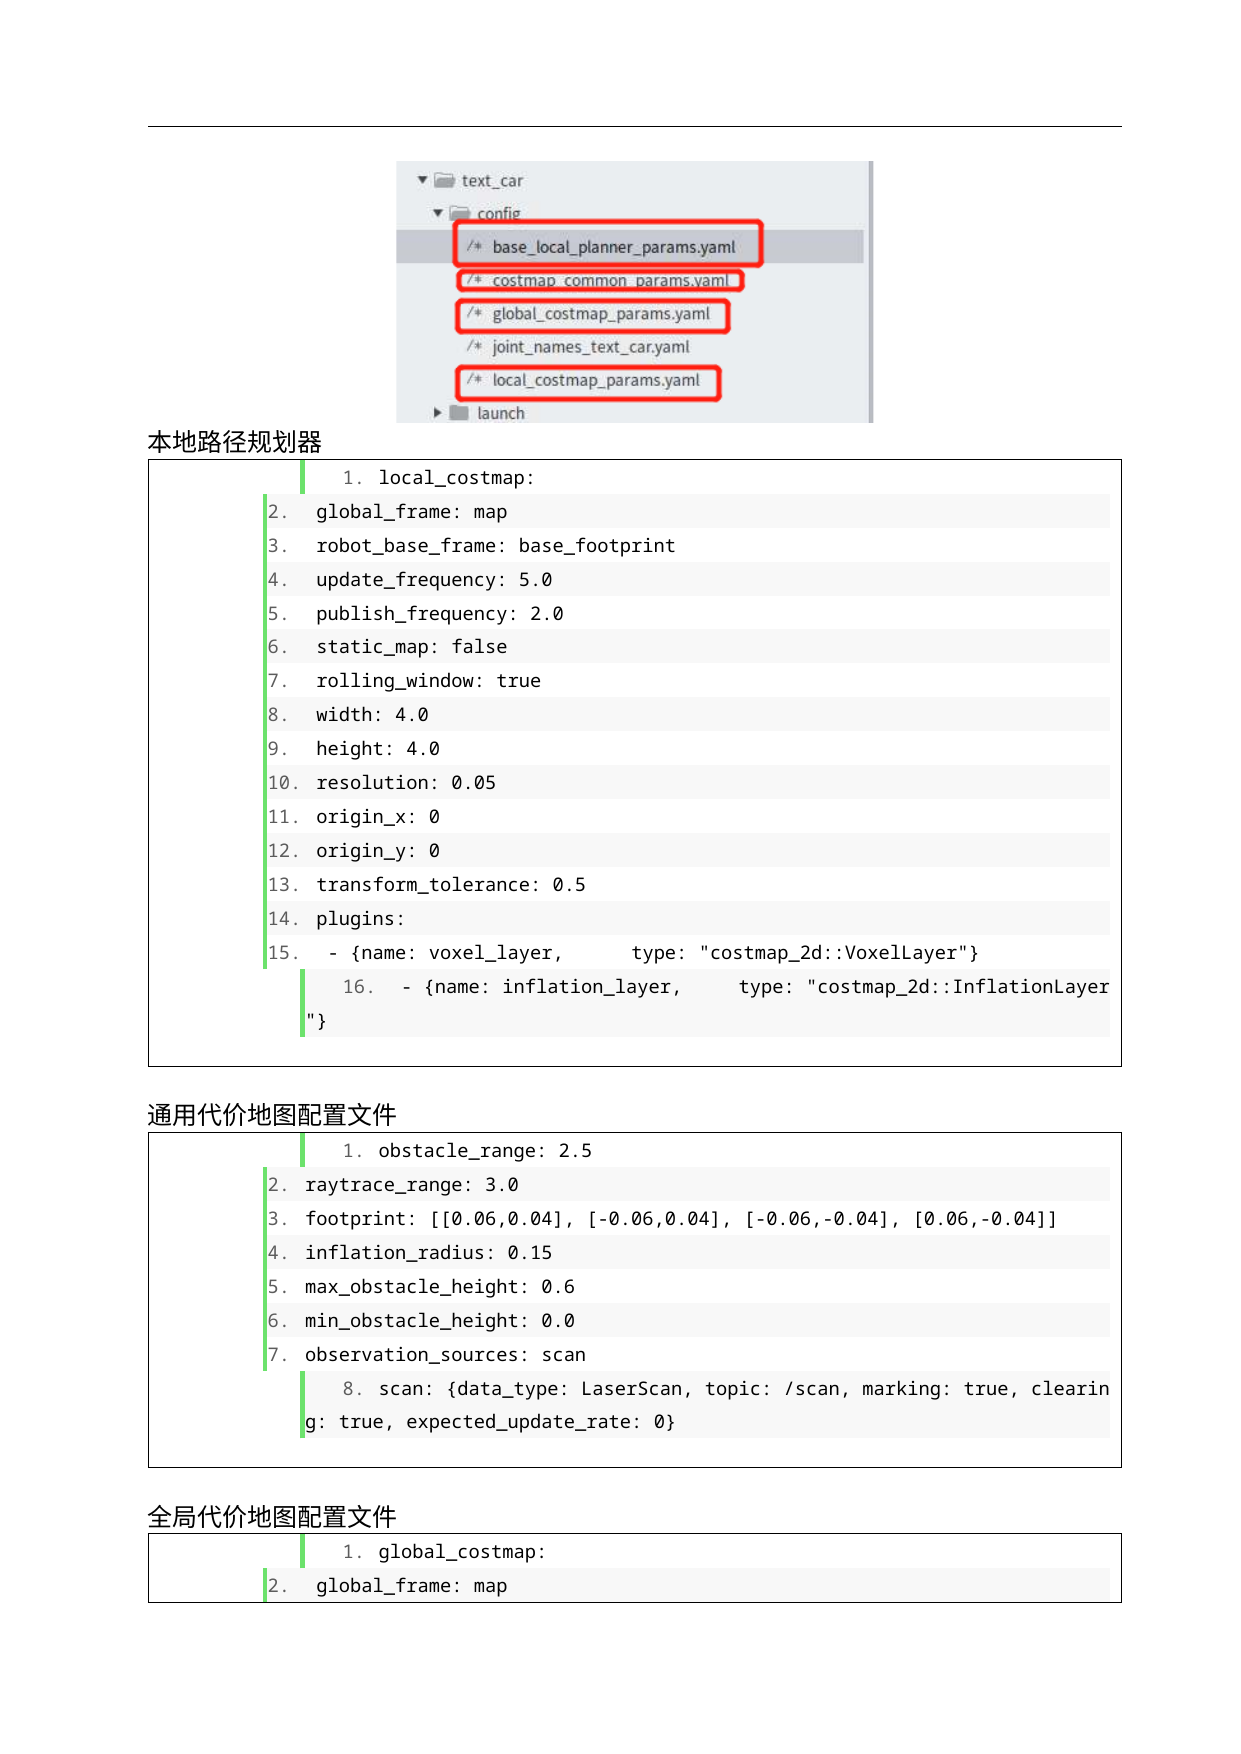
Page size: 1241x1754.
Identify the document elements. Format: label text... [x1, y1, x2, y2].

text 通用代价地图配置文件 [148, 1096, 1122, 1132]
table_header local_costmap: global_frame: map robot_base_frame: base_footprint update_frequency: 5.0 publish_frequency: 2.0 static_map: false rolling_window: true width: 4.0 height: 4.0 resolution: 0.05 origin_x: 0 origin_y: 0 transform_tolerance: 0.5 plugins: - {name: voxel_layer, type: "costmap_2d::VoxelLayer"} - {name: inflation_layer, type: "costmap_2d::InflationLayer"} [149, 460, 1121, 1066]
table_header obstacle_range: 2.5 raytrace_range: 3.0 footprint: [[0.06,0.04], [-0.06,0.04], [-0.06,-0.04], [0.06,-0.04]] inflation_radius: 0.15 max_obstacle_height: 0.6 min_obstacle_height: 0.0 observation_sources: scan scan: {data_type: LaserScan, topic: /scan, marking: true, clearing: true, expected_update_rate: 0} [149, 1133, 1121, 1467]
picture [396, 161, 874, 423]
text 全局代价地图配置文件 [148, 1497, 1122, 1533]
text 本地路径规划器 [148, 422, 1122, 459]
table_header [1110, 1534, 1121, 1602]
